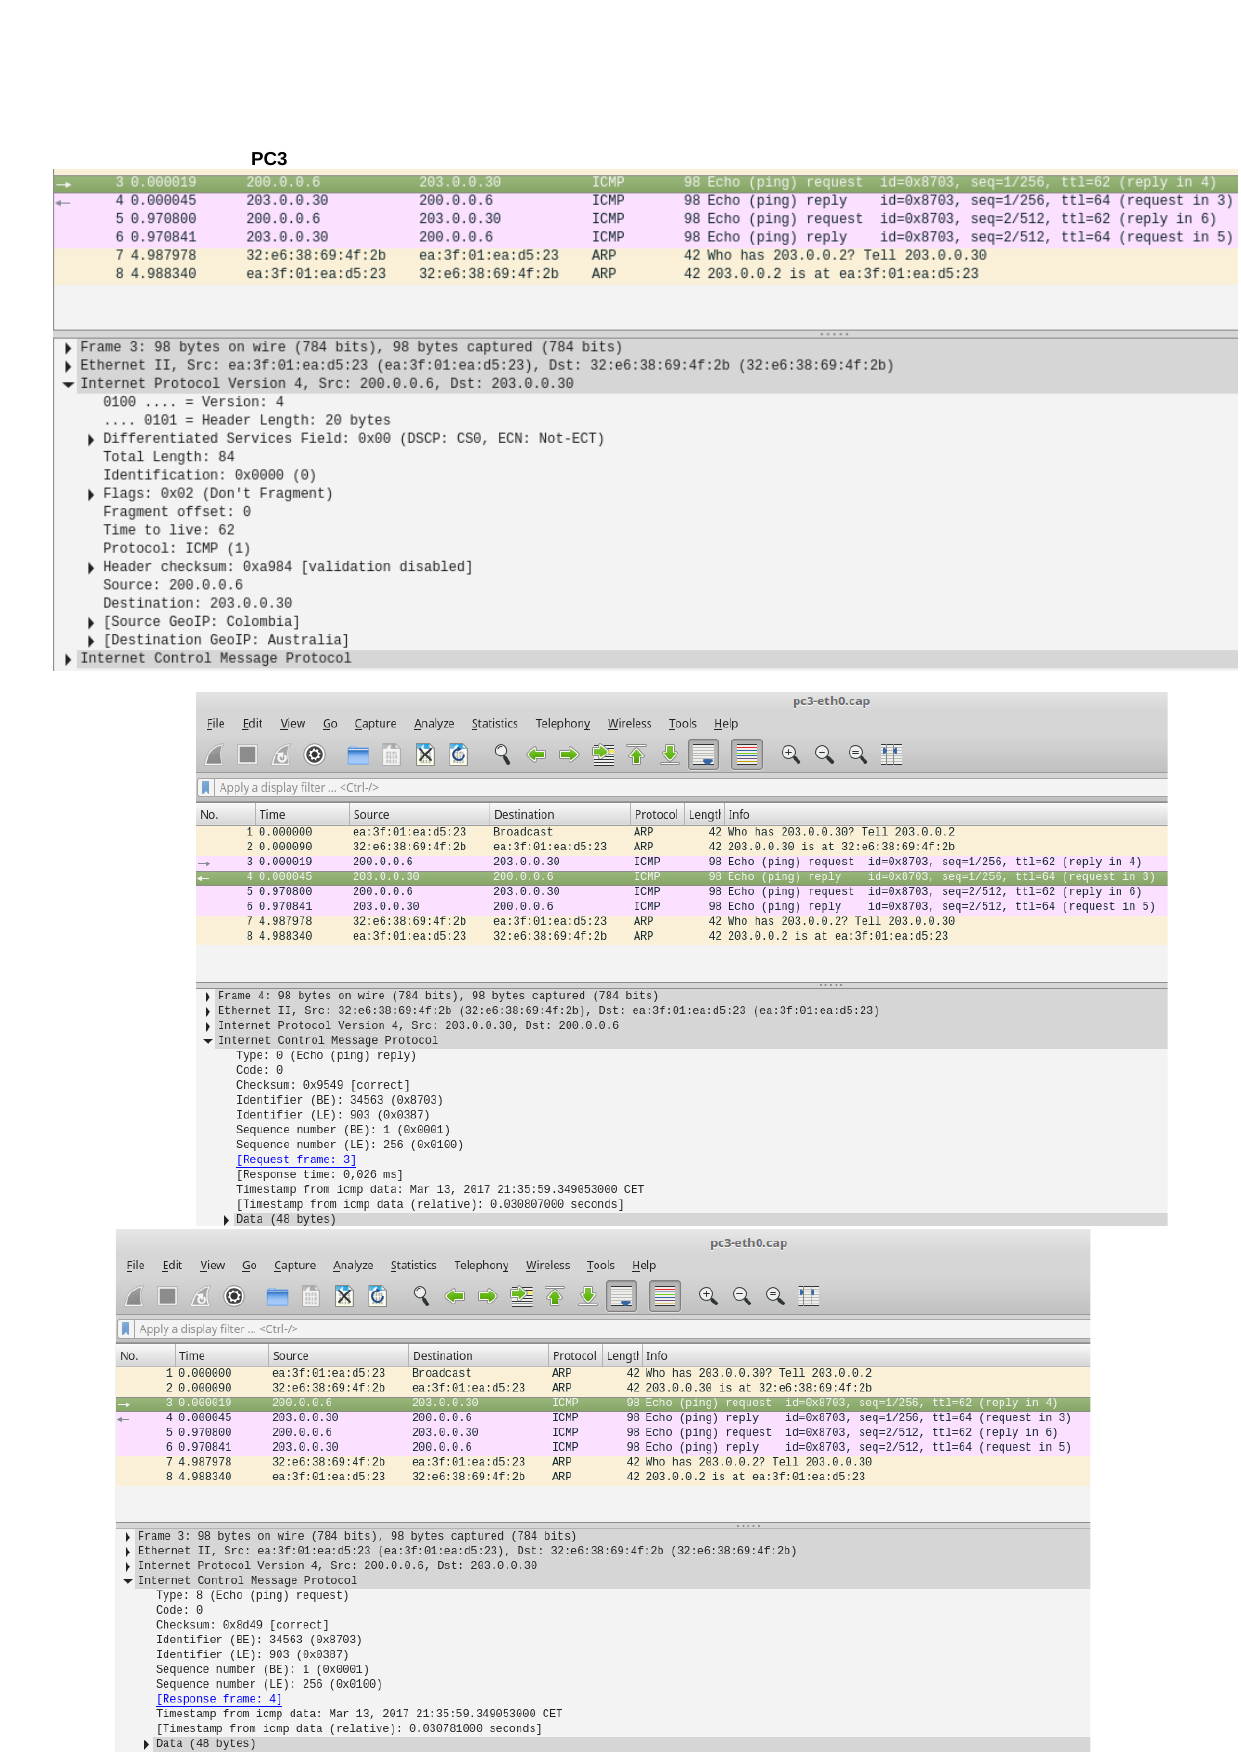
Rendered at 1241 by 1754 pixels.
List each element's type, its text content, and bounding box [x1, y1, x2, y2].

picture [115, 1229, 1091, 1752]
text PC3 [251, 148, 1063, 169]
picture [53, 169, 1238, 671]
picture [196, 692, 1168, 1226]
